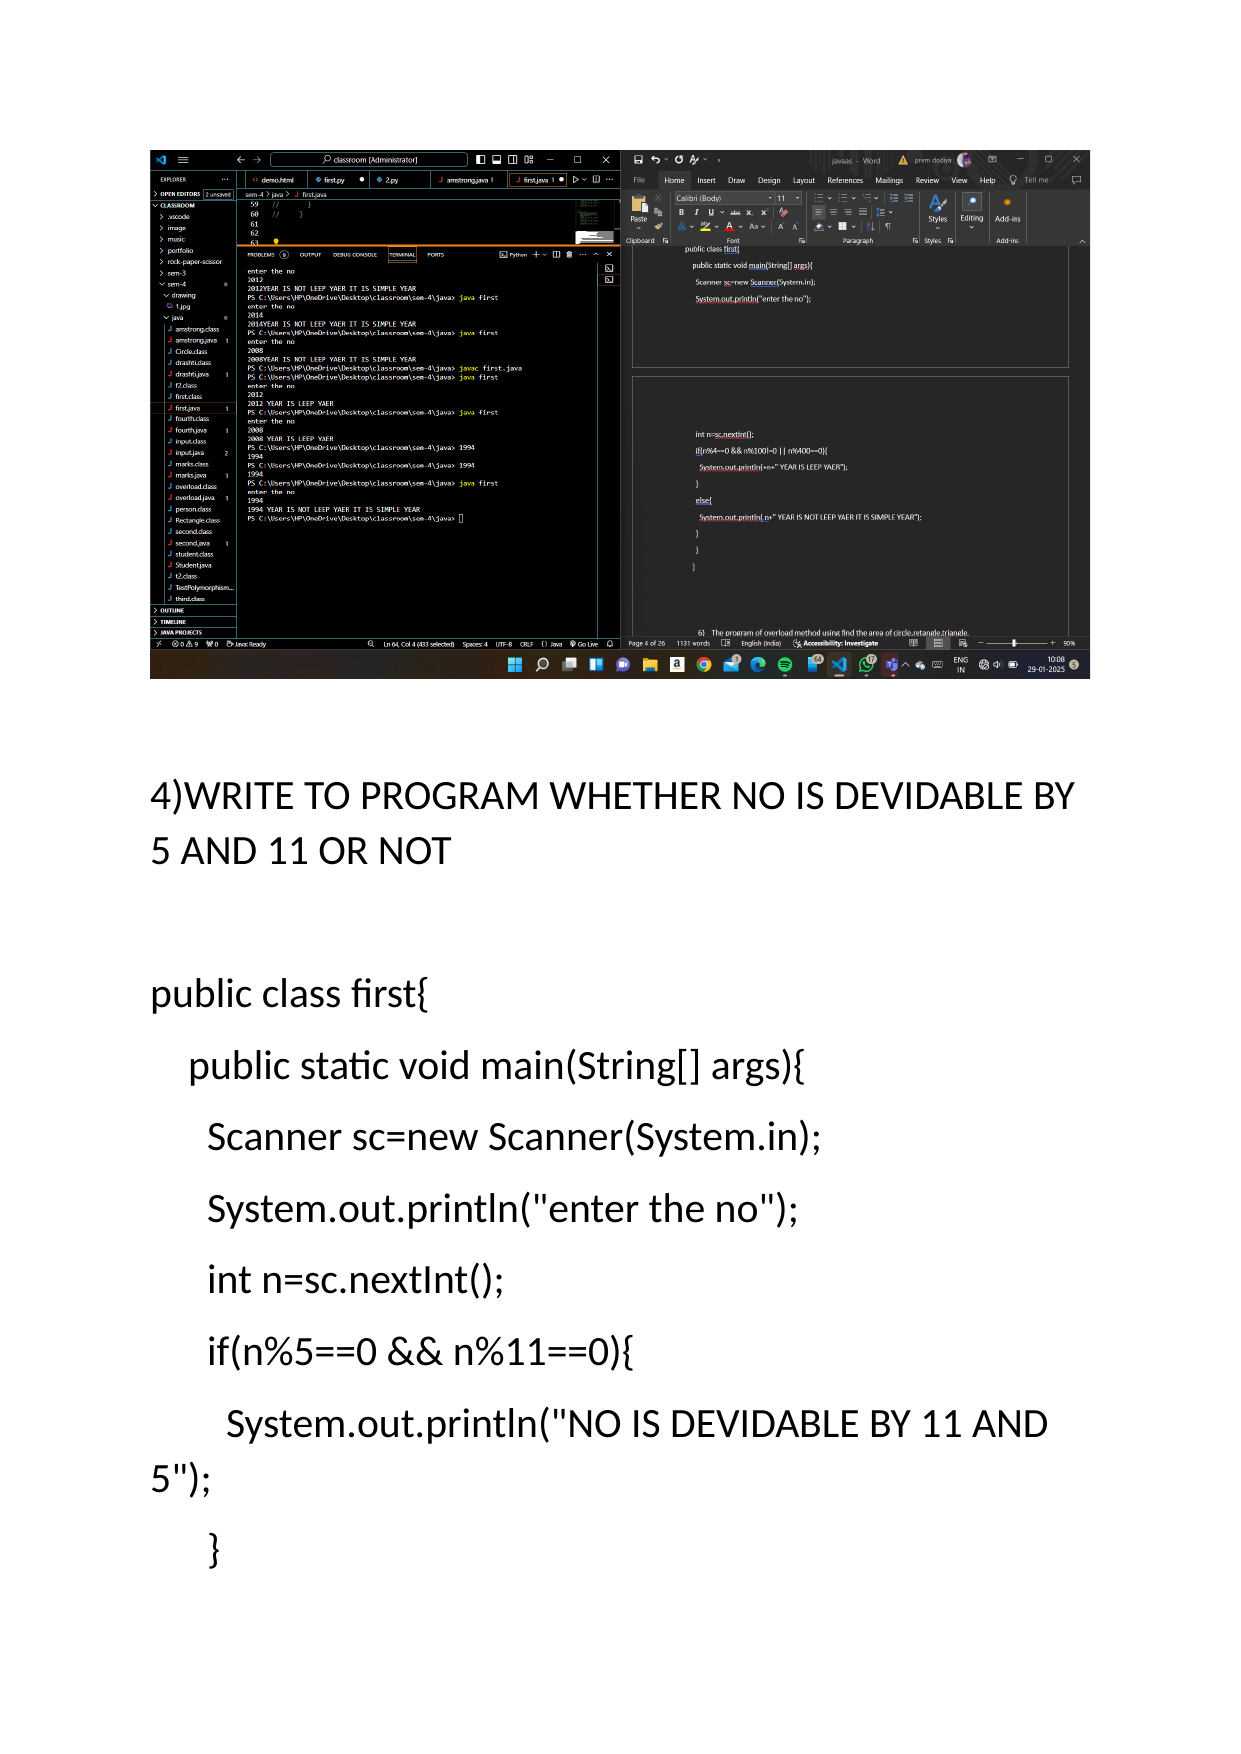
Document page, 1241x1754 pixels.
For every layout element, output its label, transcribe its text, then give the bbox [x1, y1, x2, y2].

picture [150, 150, 1091, 679]
text } [150, 1523, 1090, 1574]
text System.out.println("NO IS DEVIDABLE BY 11 AND 5"); [150, 1397, 1090, 1502]
text if(n%5==0 && n%11==0){ [150, 1325, 1090, 1376]
text public class first{ [150, 967, 1090, 1018]
text public static void main(String[] args){ [150, 1039, 1090, 1090]
text int n=sc.nextInt(); [150, 1253, 1090, 1304]
text System.out.println("enter the no"); [150, 1182, 1090, 1233]
text Scanner sc=new Scanner(System.in); [150, 1110, 1090, 1161]
text 4)WRITE TO PROGRAM WHETHER NO IS DEVIDABLE BY 5 AND 11 OR NOT [150, 769, 1090, 875]
